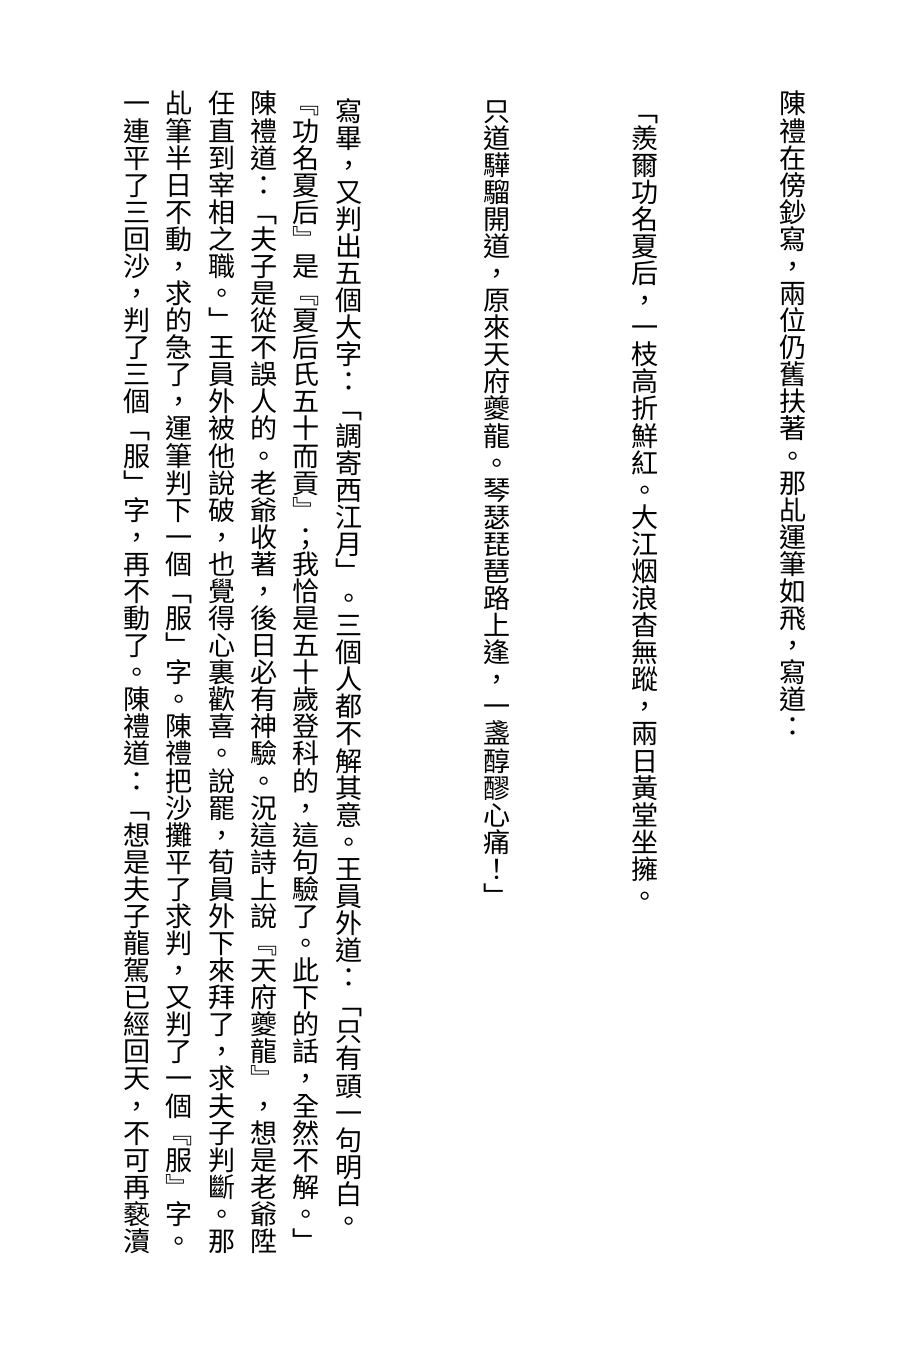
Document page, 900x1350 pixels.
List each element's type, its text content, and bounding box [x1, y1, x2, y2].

text 只道驊騮開道，原來天府夔龍。琴瑟琵琶路上逢，一盞醇醪心痛！﹂ [435, 90, 556, 1260]
text ﹁羨爾功名夏后，一枝高折鮮紅。大江烟浪杳無蹤，兩日黃堂坐擁。 [583, 90, 704, 1260]
